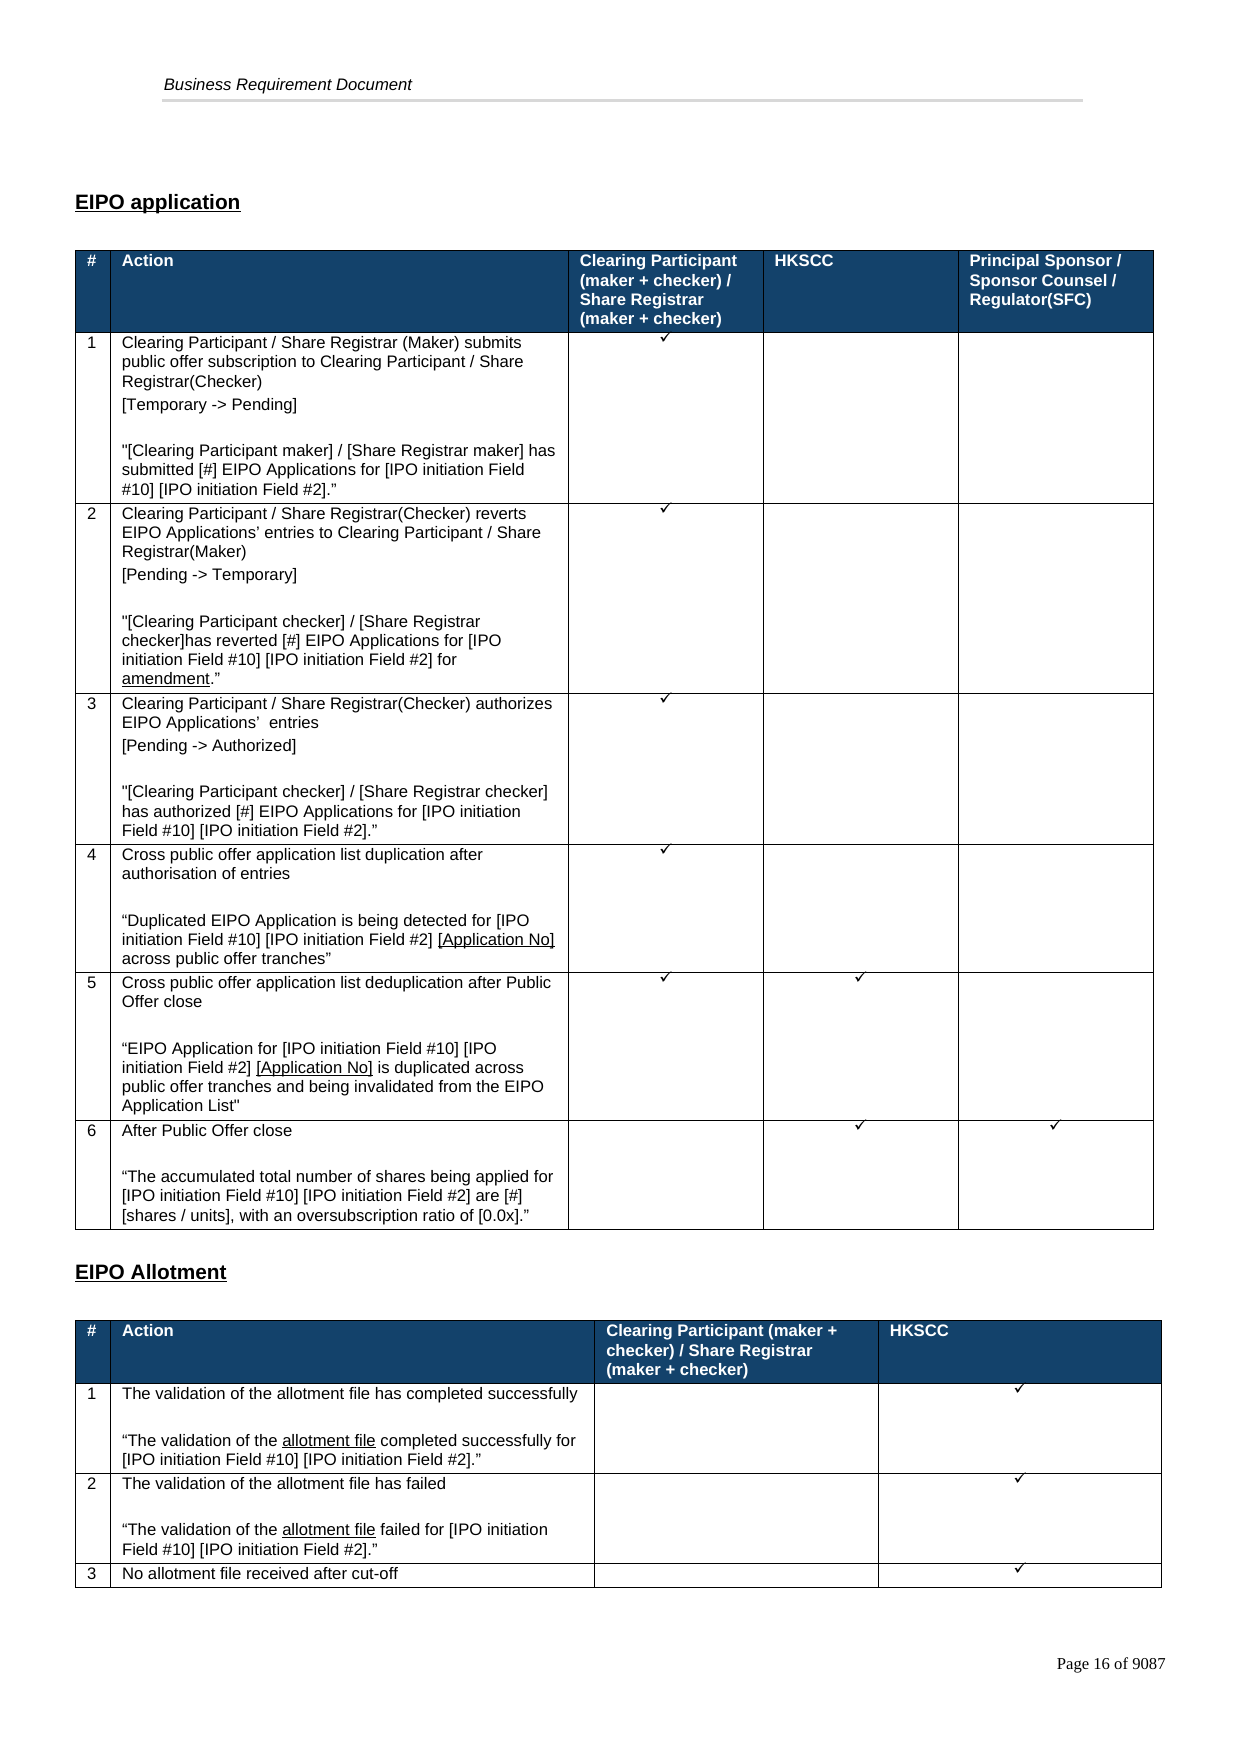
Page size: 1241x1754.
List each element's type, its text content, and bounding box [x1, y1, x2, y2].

table_cell [764, 504, 958, 692]
table_cell [569, 694, 763, 844]
table_cell [569, 333, 763, 503]
table_cell [764, 973, 958, 1119]
table_cell [764, 333, 958, 503]
table_cell [569, 973, 763, 1119]
table_header # [76, 251, 110, 332]
table_cell [959, 845, 1153, 972]
table_cell [959, 504, 1153, 692]
table_header Clearing Participant (maker + checker) / Share Registrar (maker + checker) [569, 251, 763, 332]
table_header Clearing Participant (maker + checker) / Share Registrar (maker + checker) [595, 1321, 878, 1383]
table_header HKSCC [879, 1321, 1161, 1383]
table_cell The validation of the allotment file has failed “The validation of the allotment file failed for [IPO initiation Field #10] [IPO initiation Field #2].” [111, 1474, 594, 1563]
table_cell [959, 973, 1153, 1119]
table_cell After Public Offer close “The accumulated total number of shares being applied for [IPO initiation Field #10] [IPO initiation Field #2] are [#] [shares / units], with an oversubscription ratio of [0.0x].” [111, 1121, 568, 1228]
table_cell Clearing Participant / Share Registrar(Checker) authorizes EIPO Applications’ entries [Pending -> Authorized] "[Clearing Participant checker] / [Share Registrar checker] has authorized [#] EIPO Applications for [IPO initiation Field #10] [IPO initiation Field #2].” [111, 694, 568, 844]
table_cell [959, 333, 1153, 503]
table_cell 5 [76, 973, 110, 1119]
table_cell Clearing Participant / Share Registrar (Maker) submits public offer subscription to Clearing Participant / Share Registrar(Checker) [Temporary -> Pending] "[Clearing Participant maker] / [Share Registrar maker] has submitted [#] EIPO Applications for [IPO initiation Field #10] [IPO initiation Field #2].” [111, 333, 568, 503]
table_cell 1 [76, 1384, 110, 1473]
table_cell [569, 845, 763, 972]
table_cell [764, 694, 958, 844]
table_cell Cross public offer application list deduplication after Public Offer close “EIPO Application for [IPO initiation Field #10] [IPO initiation Field #2] [Application No] is duplicated across public offer tranches and being invalidated from the EIPO Application List" [111, 973, 568, 1119]
table_header Action [111, 1321, 594, 1383]
text EIPO Allotment [75, 1260, 1165, 1284]
table_cell 4 [76, 845, 110, 972]
table_cell 2 [76, 1474, 110, 1563]
table_cell [879, 1384, 1161, 1473]
table_cell 6 [76, 1121, 110, 1228]
table_cell Cross public offer application list duplication after authorisation of entries “Duplicated EIPO Application is being detected for [IPO initiation Field #10] [IPO initiation Field #2] [Application No] across public offer tranches” [111, 845, 568, 972]
table_cell [959, 1121, 1153, 1228]
table_header Action [111, 251, 568, 332]
table_cell [764, 845, 958, 972]
table_cell [959, 694, 1153, 844]
table_cell 1 [76, 333, 110, 503]
table_cell 3 [76, 1564, 110, 1587]
table_header Principal Sponsor / Sponsor Counsel / Regulator(SFC) [959, 251, 1153, 332]
table_cell 3 [76, 694, 110, 844]
table_cell [569, 1121, 763, 1228]
table_cell [595, 1564, 878, 1587]
table_header # [76, 1321, 110, 1383]
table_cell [111, 1564, 594, 1587]
table_cell The validation of the allotment file has completed successfully “The validation of the allotment file completed successfully for [IPO initiation Field #10] [IPO initiation Field #2].” [111, 1384, 594, 1473]
table_cell [764, 1121, 958, 1228]
table_cell Clearing Participant / Share Registrar(Checker) reverts EIPO Applications’ entries to Clearing Participant / Share Registrar(Maker) [Pending -> Temporary] "[Clearing Participant checker] / [Share Registrar checker]has reverted [#] EIPO Applications for [IPO initiation Field #10] [IPO initiation Field #2] for amendment.” [111, 504, 568, 692]
table_header HKSCC [764, 251, 958, 332]
table_cell [879, 1564, 1161, 1587]
table_cell [879, 1474, 1161, 1563]
table_cell [569, 504, 763, 692]
text EIPO application [75, 190, 1165, 214]
table_cell [595, 1384, 878, 1473]
table_cell 2 [76, 504, 110, 692]
table_cell [595, 1474, 878, 1563]
